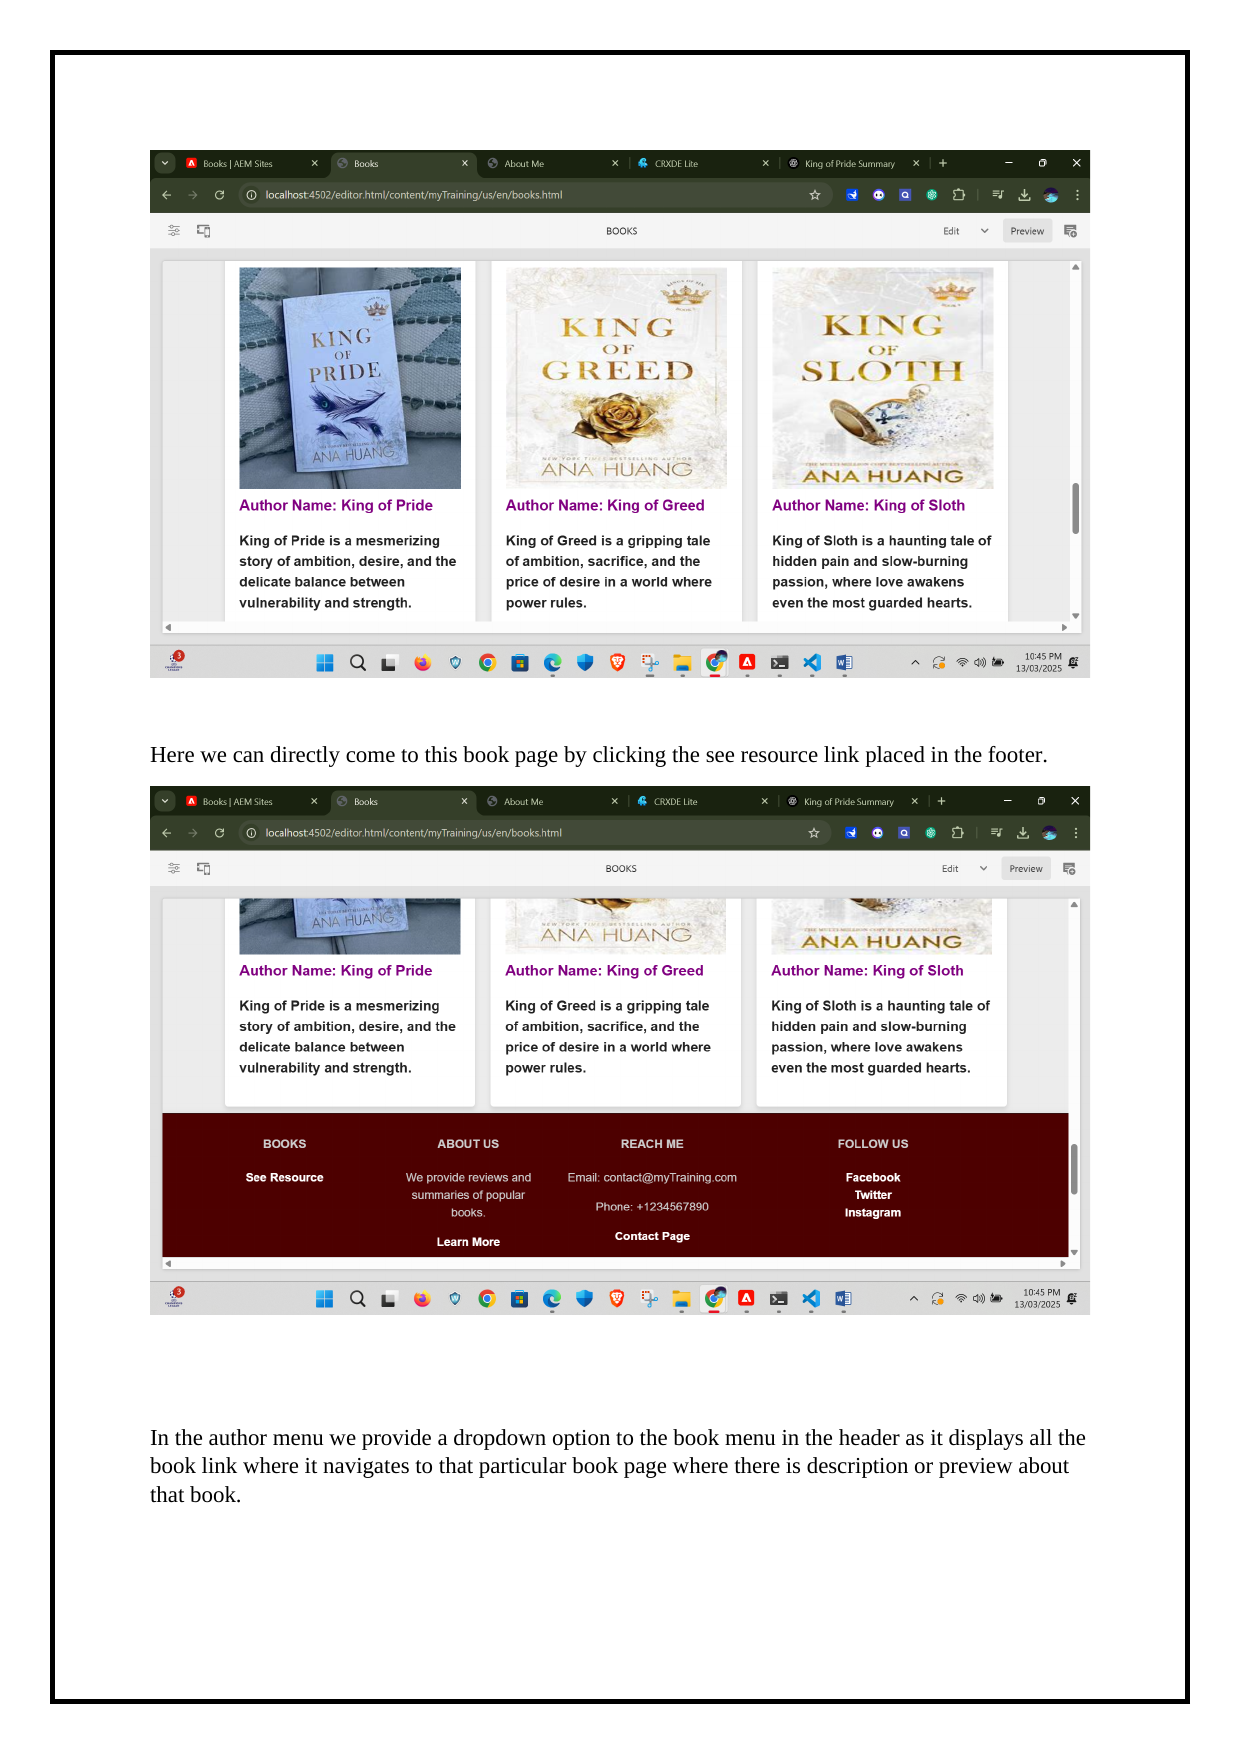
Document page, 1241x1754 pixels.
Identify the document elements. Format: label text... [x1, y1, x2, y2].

text In the author menu we provide a dropdown option to the book menu in the header as it displays all the book link where it navigates to that particular book page where there is description or preview about that book. [150, 1424, 1090, 1507]
picture [150, 786, 1091, 1315]
text Here we can directly come to this book page by clicking the see resource link placed in the footer. [150, 741, 1090, 768]
picture [150, 150, 1091, 678]
